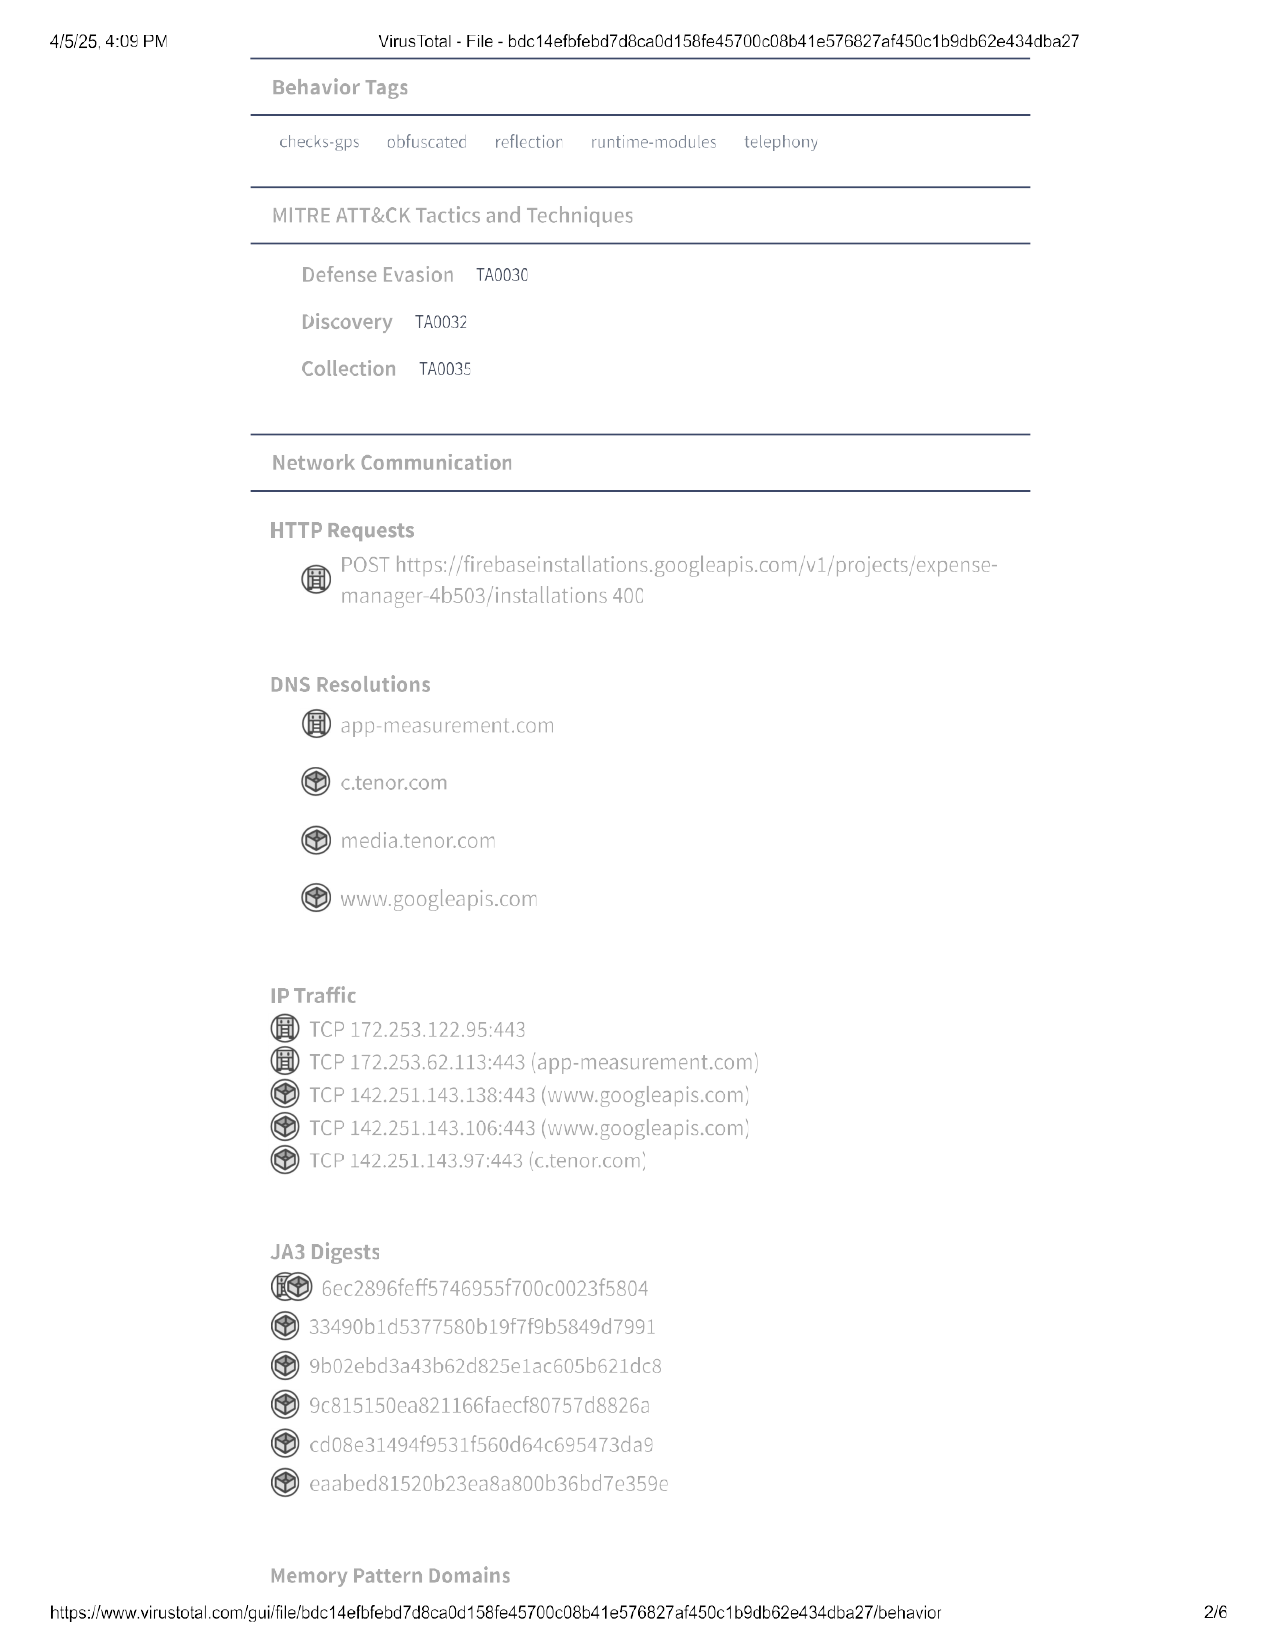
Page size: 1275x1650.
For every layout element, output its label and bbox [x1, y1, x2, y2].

picture [310, 1396, 649, 1413]
picture [268, 1045, 300, 1076]
picture [342, 555, 990, 577]
picture [271, 1271, 313, 1303]
picture [415, 315, 467, 328]
picture [299, 882, 332, 913]
picture [271, 1389, 300, 1420]
picture [310, 1435, 653, 1452]
picture [268, 1111, 300, 1142]
picture [322, 1278, 648, 1296]
picture [280, 135, 359, 151]
picture [309, 1052, 758, 1074]
picture [299, 767, 331, 797]
picture [273, 454, 512, 470]
picture [273, 206, 633, 227]
picture [271, 1350, 300, 1381]
picture [270, 1242, 379, 1264]
picture [378, 35, 461, 47]
picture [271, 675, 430, 692]
picture [342, 586, 643, 608]
picture [51, 1605, 942, 1622]
picture [273, 78, 408, 99]
picture [744, 135, 818, 151]
picture [106, 35, 138, 47]
picture [309, 1118, 749, 1140]
picture [144, 35, 167, 47]
picture [340, 889, 537, 911]
picture [498, 34, 1079, 47]
picture [309, 1318, 655, 1334]
picture [299, 825, 332, 856]
picture [294, 986, 356, 1003]
picture [271, 1310, 300, 1341]
picture [271, 1566, 510, 1587]
picture [300, 708, 332, 739]
picture [50, 34, 100, 50]
picture [299, 564, 332, 595]
picture [271, 1428, 300, 1459]
picture [1204, 1605, 1227, 1618]
picture [592, 135, 716, 148]
picture [268, 1013, 300, 1044]
picture [310, 1474, 668, 1491]
picture [476, 268, 528, 281]
picture [303, 266, 453, 282]
picture [341, 718, 553, 737]
picture [271, 1467, 300, 1498]
picture [309, 1085, 749, 1107]
picture [310, 1357, 661, 1373]
picture [309, 1151, 645, 1171]
picture [387, 134, 466, 148]
picture [271, 522, 322, 538]
picture [268, 1078, 300, 1109]
picture [278, 988, 289, 1003]
picture [309, 1021, 525, 1037]
picture [342, 832, 495, 848]
picture [496, 134, 563, 148]
picture [419, 362, 471, 375]
picture [467, 35, 493, 47]
picture [268, 1144, 300, 1175]
